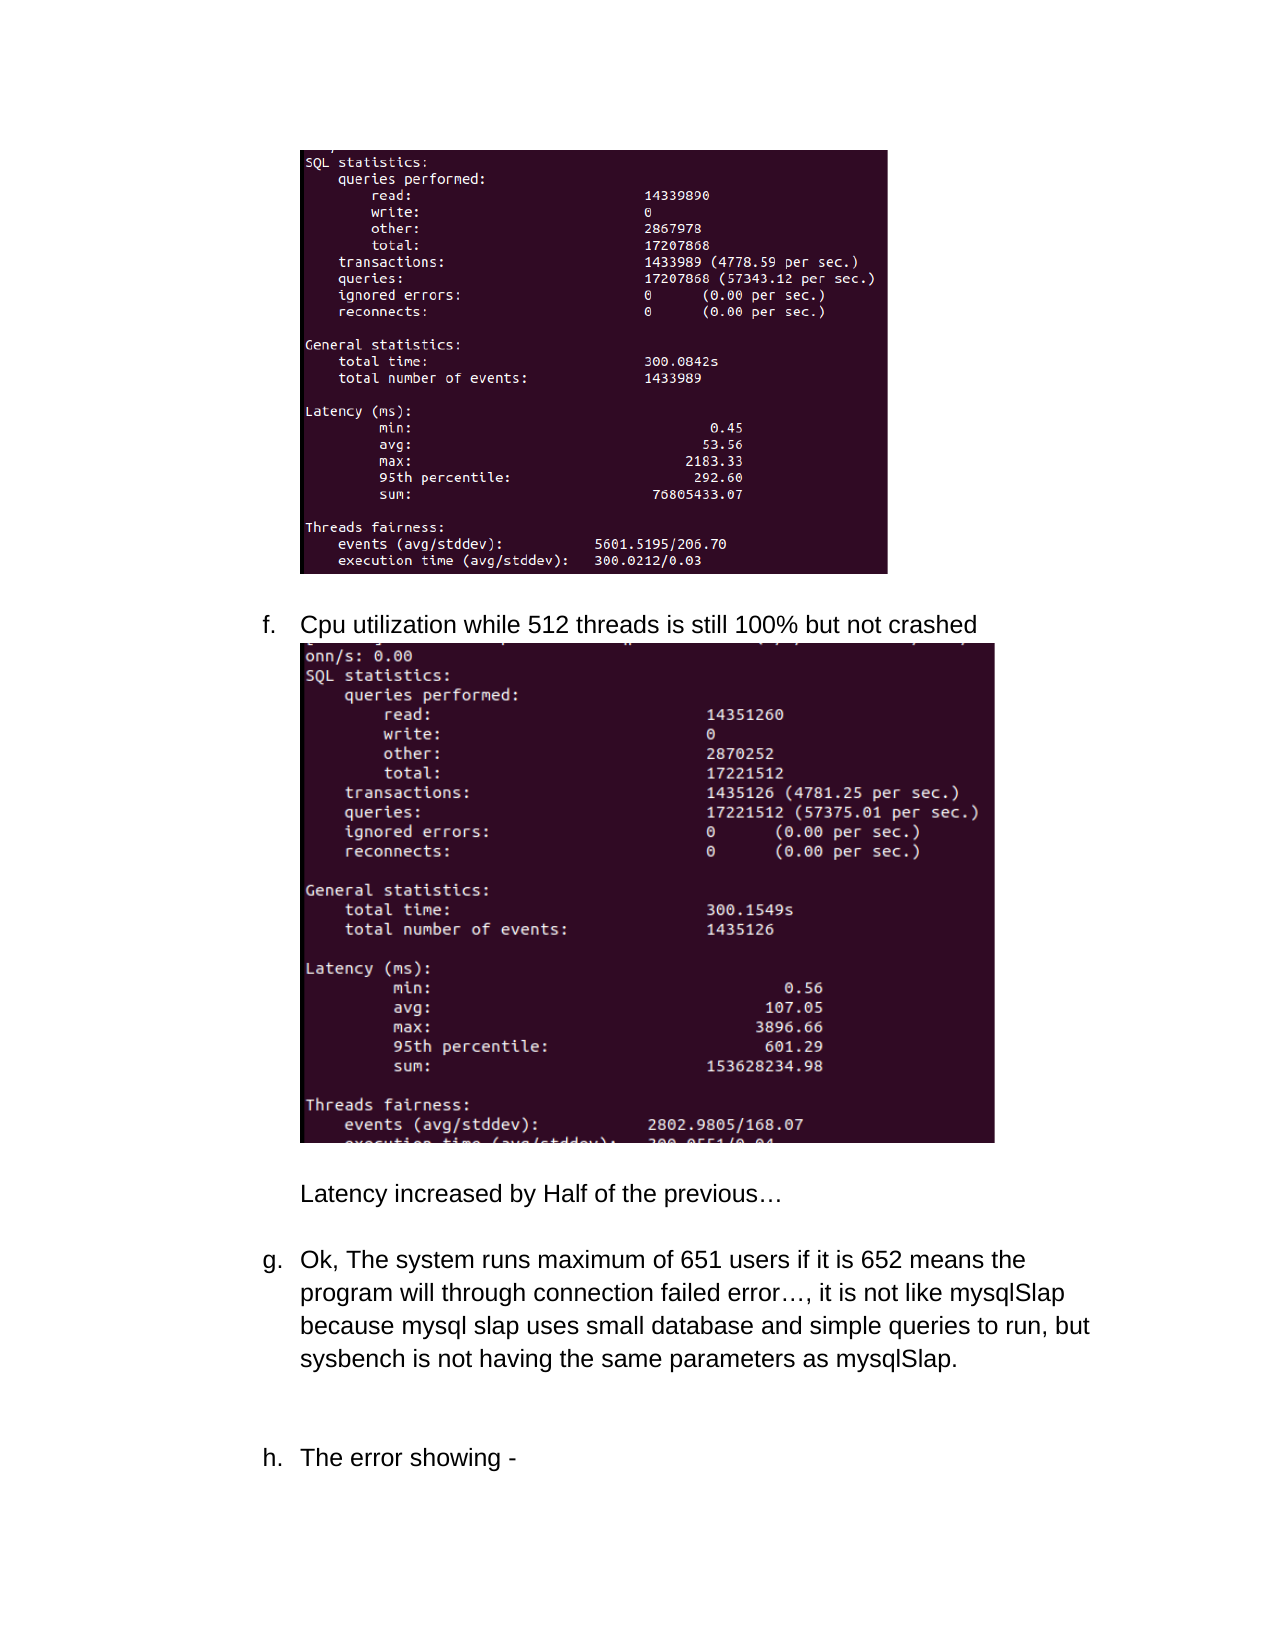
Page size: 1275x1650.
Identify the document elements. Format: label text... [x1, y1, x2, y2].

picture [300, 150, 888, 574]
text Latency increased by Half of the previous… [300, 1179, 1125, 1208]
list Cpu utilization while 512 threads is still 100% but not crashed [262, 610, 1125, 639]
list The error showing - [262, 1443, 1125, 1472]
list Ok, The system runs maximum of 651 users if it is 652 means the program will through connection failed error…, it is not like mysqlSlap because mysql slap uses small database and simple queries to run, but sysbench is not having the same parameters as mysqlSlap. [262, 1245, 1125, 1373]
picture [300, 643, 995, 1143]
